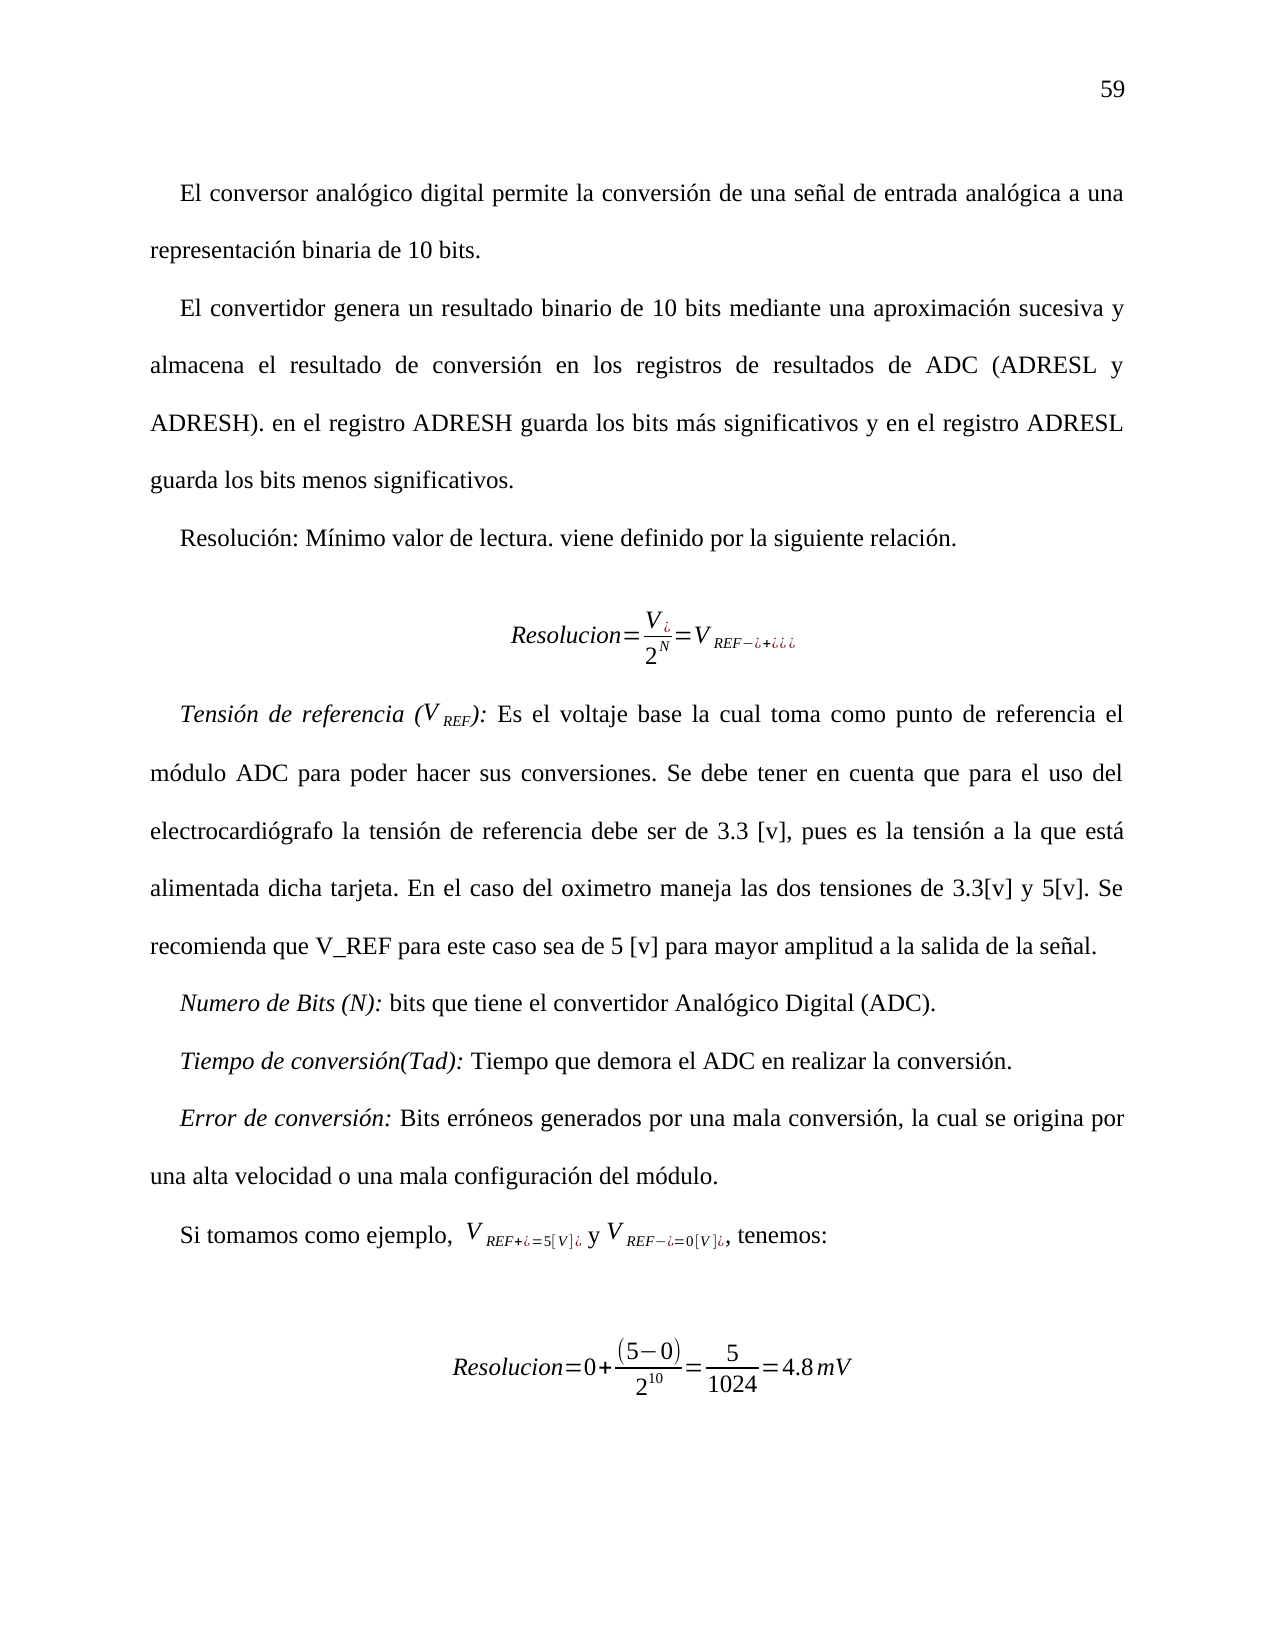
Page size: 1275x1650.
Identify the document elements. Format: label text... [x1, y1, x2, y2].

text Tiempo de conversión(Tad): Tiempo que demora el ADC en realizar la conversión. [150, 1046, 1125, 1074]
text Resolución: Mínimo valor de lectura. viene definido por la siguiente relación. [150, 523, 1125, 551]
text Numero de Bits (N): bits que tiene el convertidor Analógico Digital (ADC). [150, 988, 1125, 1017]
text Tensión de referencia (): Es el voltaje base la cual toma como punto de referencia el módulo ADC para poder hacer sus conversiones. Se debe tener en cuenta que para el uso del electrocardiógrafo la tensión de referencia debe ser de 3.3 [v], pues es la tensión a la que está alimentada dicha tarjeta. En el caso del oximetro maneja las dos tensiones de 3.3[v] y 5[v]. Se recomienda que V_REF para este caso sea de 5 [v] para mayor amplitud a la salida de la señal. [150, 698, 1125, 959]
text Si tomamos como ejemplo, y , tenemos: [150, 1218, 1125, 1250]
text Error de conversión: Bits erróneos generados por una mala conversión, la cual se origina por una alta velocidad o una mala configuración del módulo. [150, 1103, 1125, 1189]
text El conversor analógico digital permite la conversión de una señal de entrada analógica a una representación binaria de 10 bits. [150, 178, 1125, 264]
text El convertidor genera un resultado binario de 10 bits mediante una aproximación sucesiva y almacena el resultado de conversión en los registros de resultados de ADC (ADRESL y ADRESH). en el registro ADRESH guarda los bits más significativos y en el registro ADRESL guarda los bits menos significativos. [150, 293, 1125, 494]
